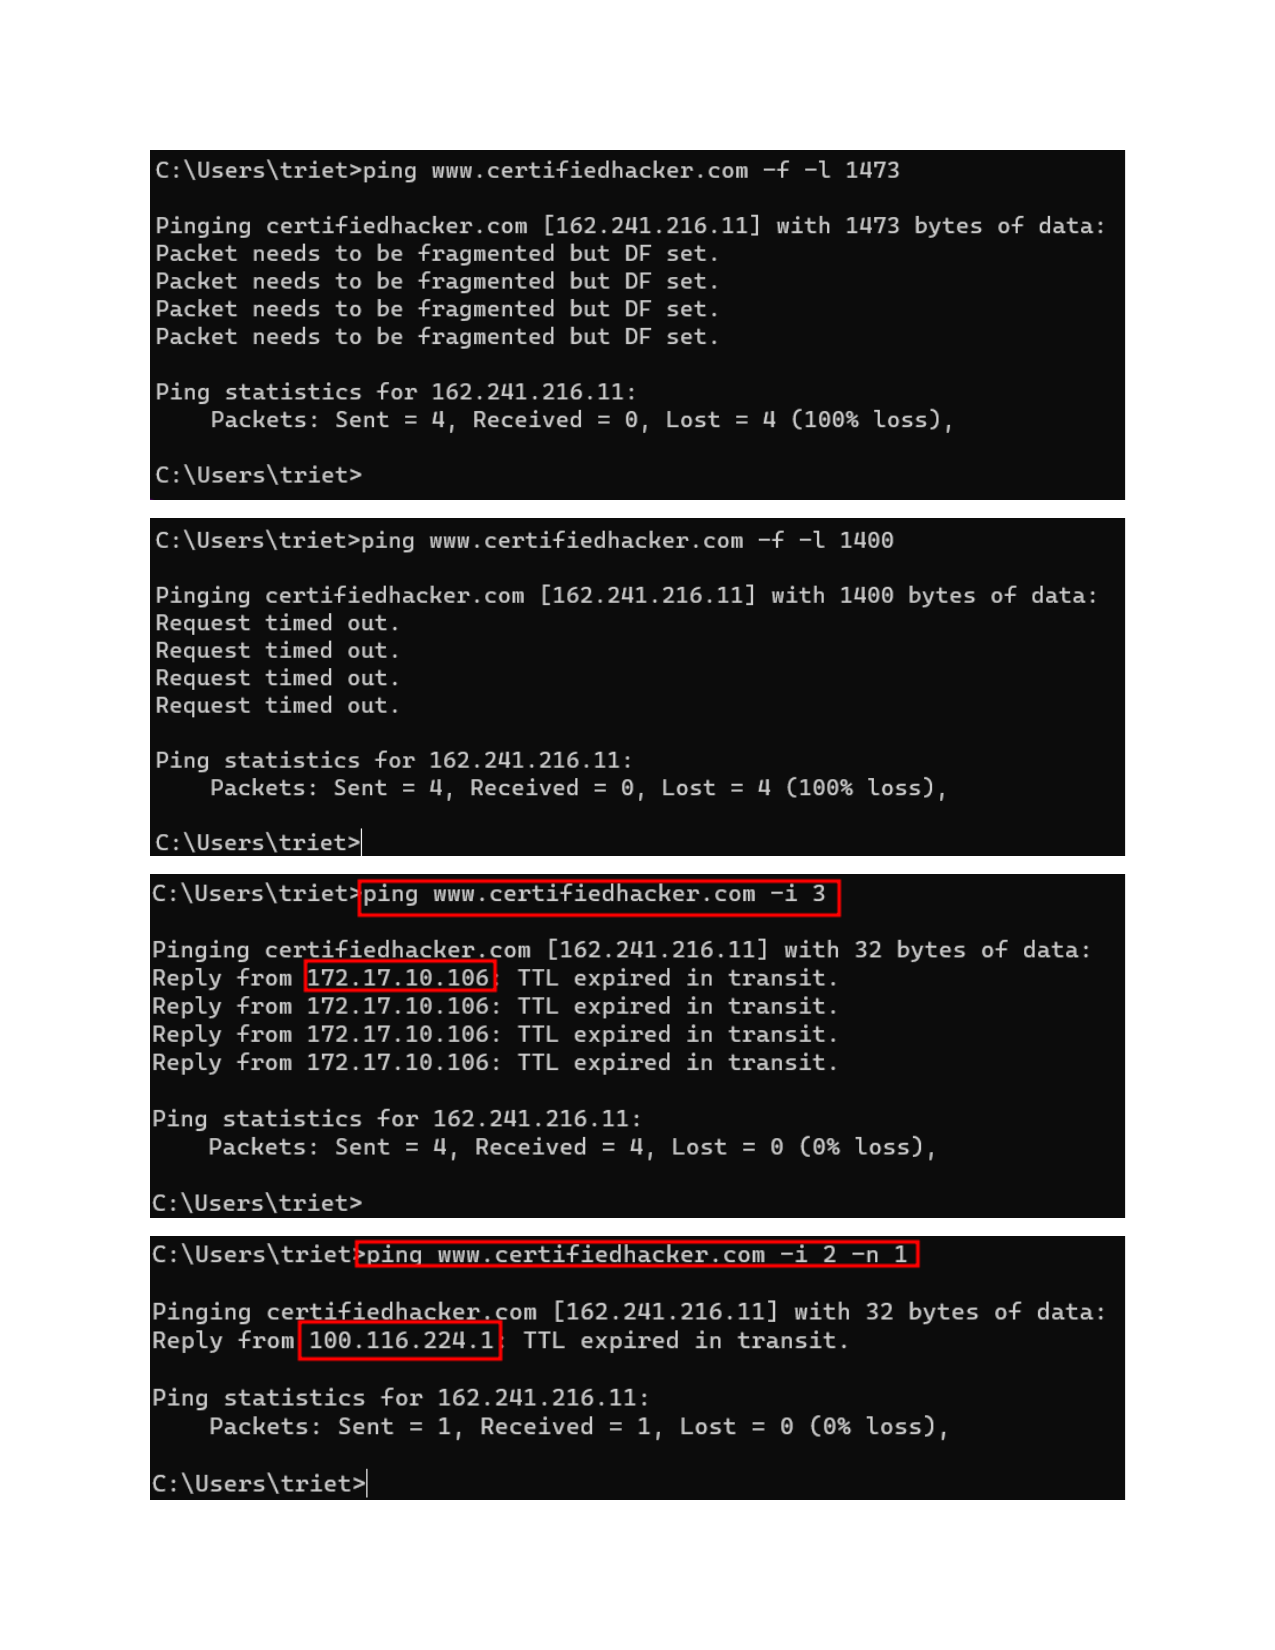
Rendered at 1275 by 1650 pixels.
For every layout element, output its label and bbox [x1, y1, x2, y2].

picture [150, 1236, 1125, 1500]
picture [150, 518, 1125, 856]
picture [150, 150, 1125, 500]
picture [150, 874, 1125, 1218]
